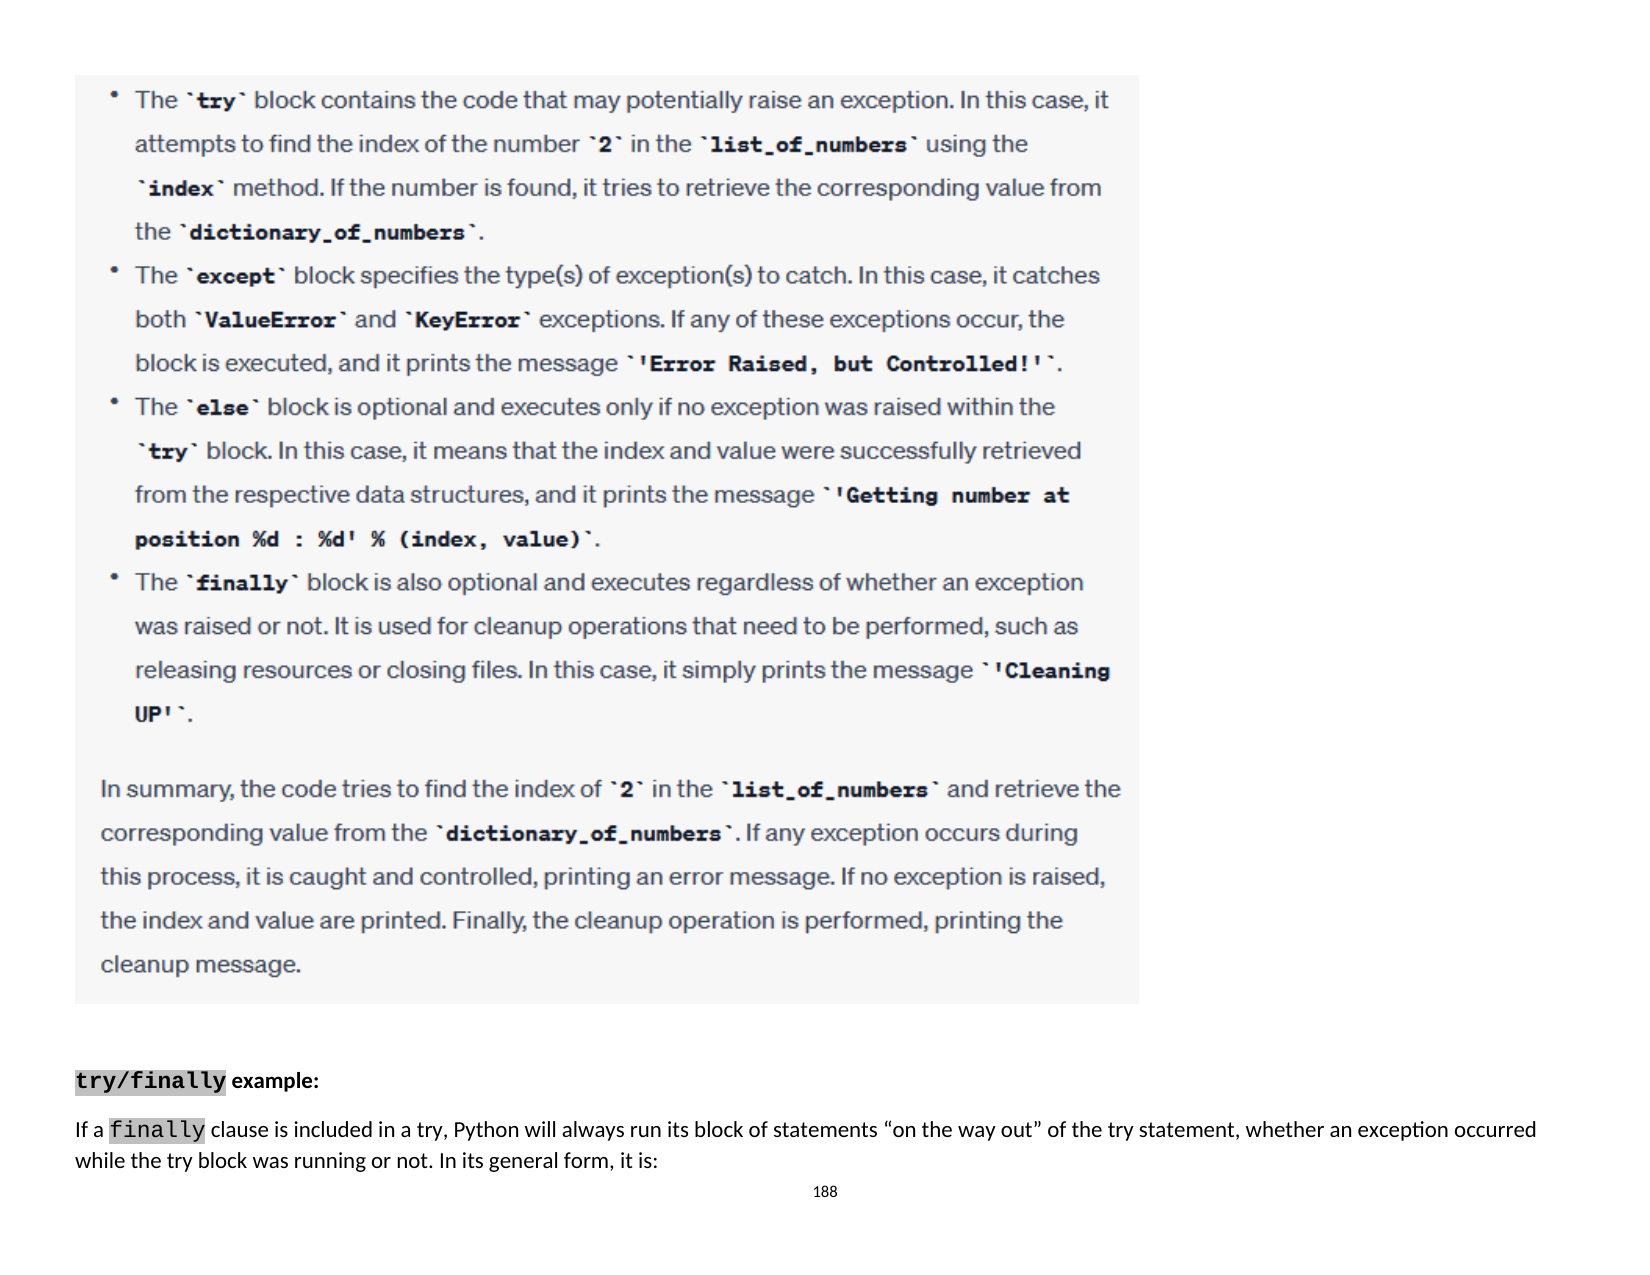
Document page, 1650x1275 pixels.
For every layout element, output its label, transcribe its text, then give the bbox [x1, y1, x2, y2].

text If a finally clause is included in a try, Python will always run its block of statements “on the way out” of the try statement, whether an exception occurred while the try block was running or not. In its general form, it is: [75, 1115, 1575, 1174]
picture [75, 75, 1140, 1004]
text try/finally example: [75, 1067, 1575, 1096]
